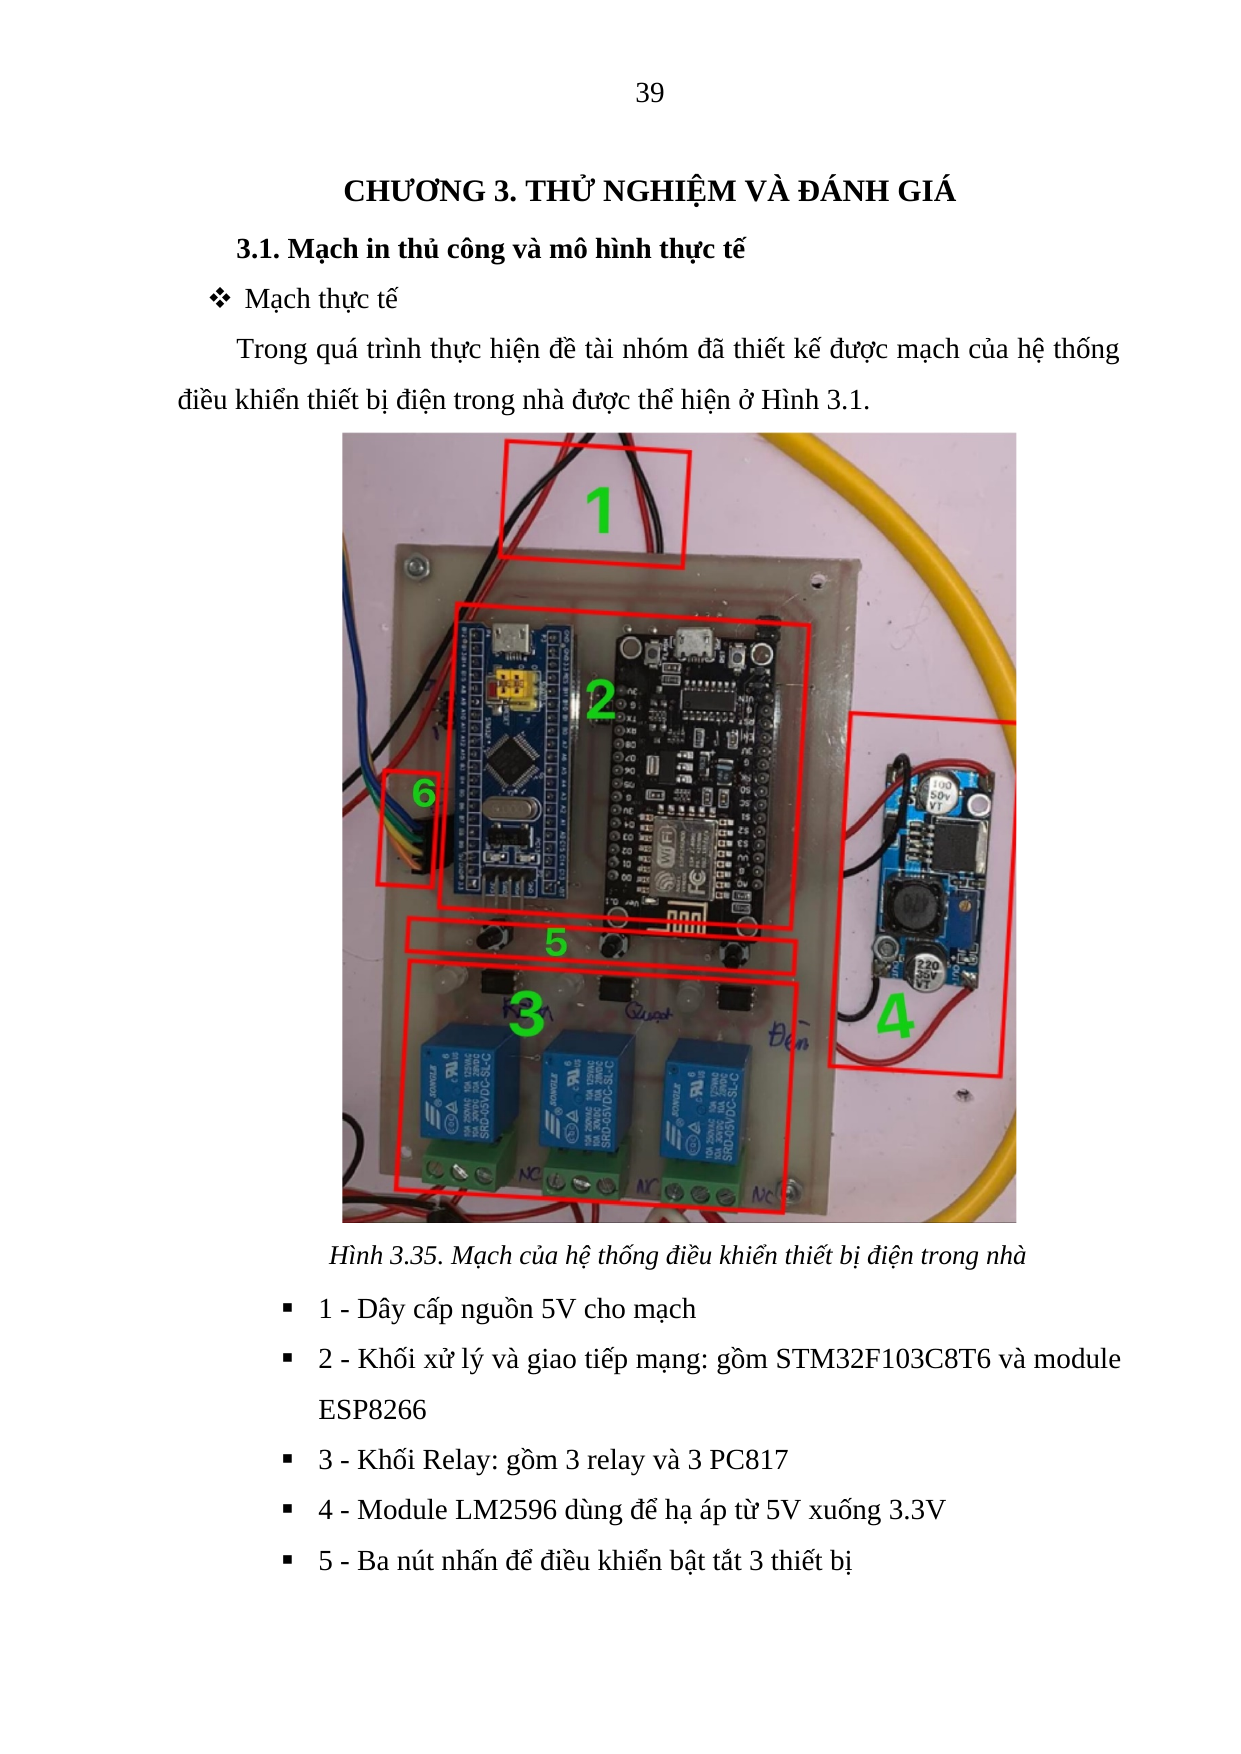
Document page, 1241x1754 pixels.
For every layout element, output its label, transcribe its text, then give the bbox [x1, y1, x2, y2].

subtitle THỬ NGHIỆM VÀ ĐÁNH GIÁ [177, 173, 1122, 209]
list Mạch thực tế [207, 281, 1122, 315]
text Trong quá trình thực hiện đề tài nhóm đã thiết kế được mạch của hệ thống điều khiển thiết bị điện trong nhà được thể hiện ở Hình 3.1. [177, 331, 1122, 415]
list 5 - Ba nút nhấn để điều khiển bật tắt 3 thiết bị [281, 1543, 1122, 1577]
list 3 - Khối Relay: gồm 3 relay và 3 PC817 [281, 1442, 1122, 1476]
list 2 - Khối xử lý và giao tiếp mạng: gồm STM32F103C8T6 và module ESP8266 [281, 1341, 1122, 1425]
subtitle Mạch in thủ công và mô hình thực tế [177, 231, 1122, 264]
picture [342, 432, 1017, 1223]
list 1 - Dây cấp nguồn 5V cho mạch [281, 1291, 1122, 1324]
list 4 - Module LM2596 dùng để hạ áp từ 5V xuống 3.3V [281, 1492, 1122, 1526]
